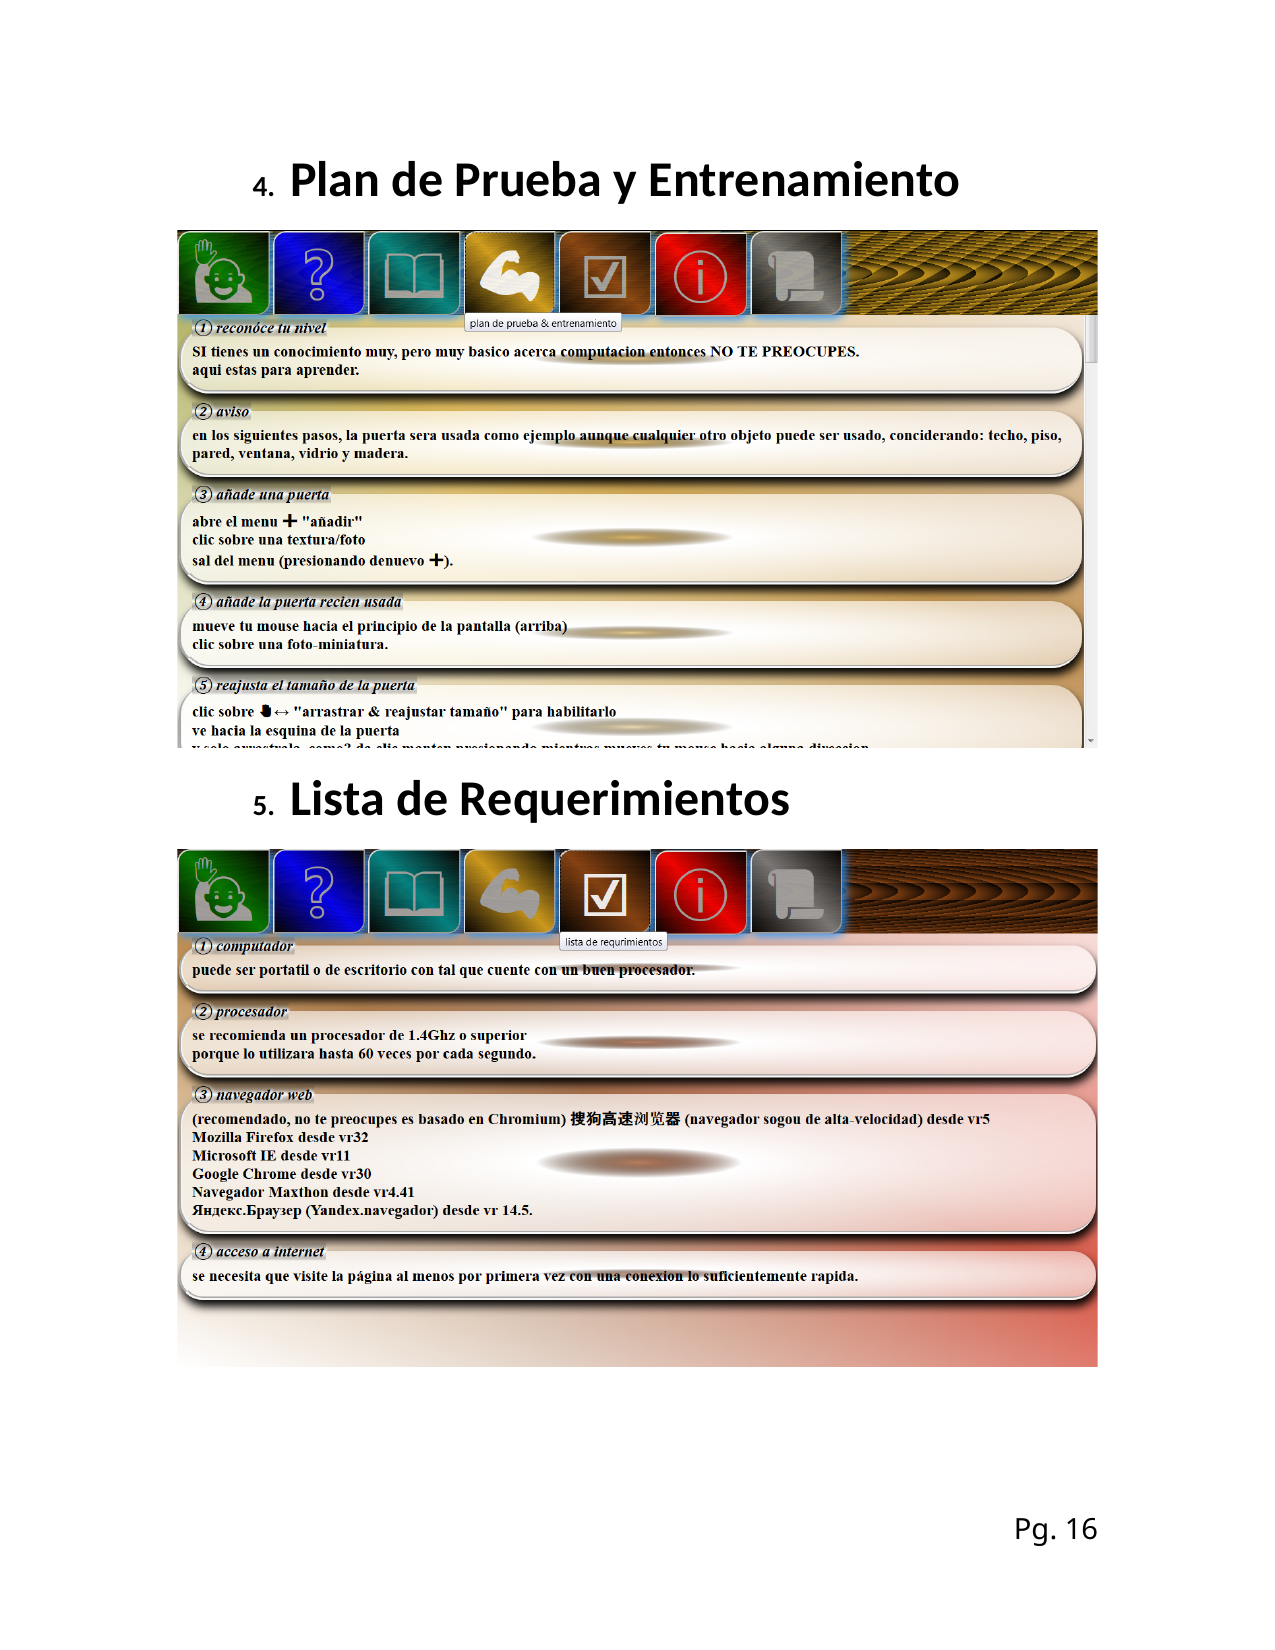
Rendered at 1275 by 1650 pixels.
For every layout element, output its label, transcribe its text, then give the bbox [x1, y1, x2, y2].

picture [177, 849, 1098, 1367]
picture [177, 230, 1098, 748]
list Lista de Requerimientos [252, 767, 1098, 828]
list Plan de Prueba y Entrenamiento [252, 148, 1098, 209]
